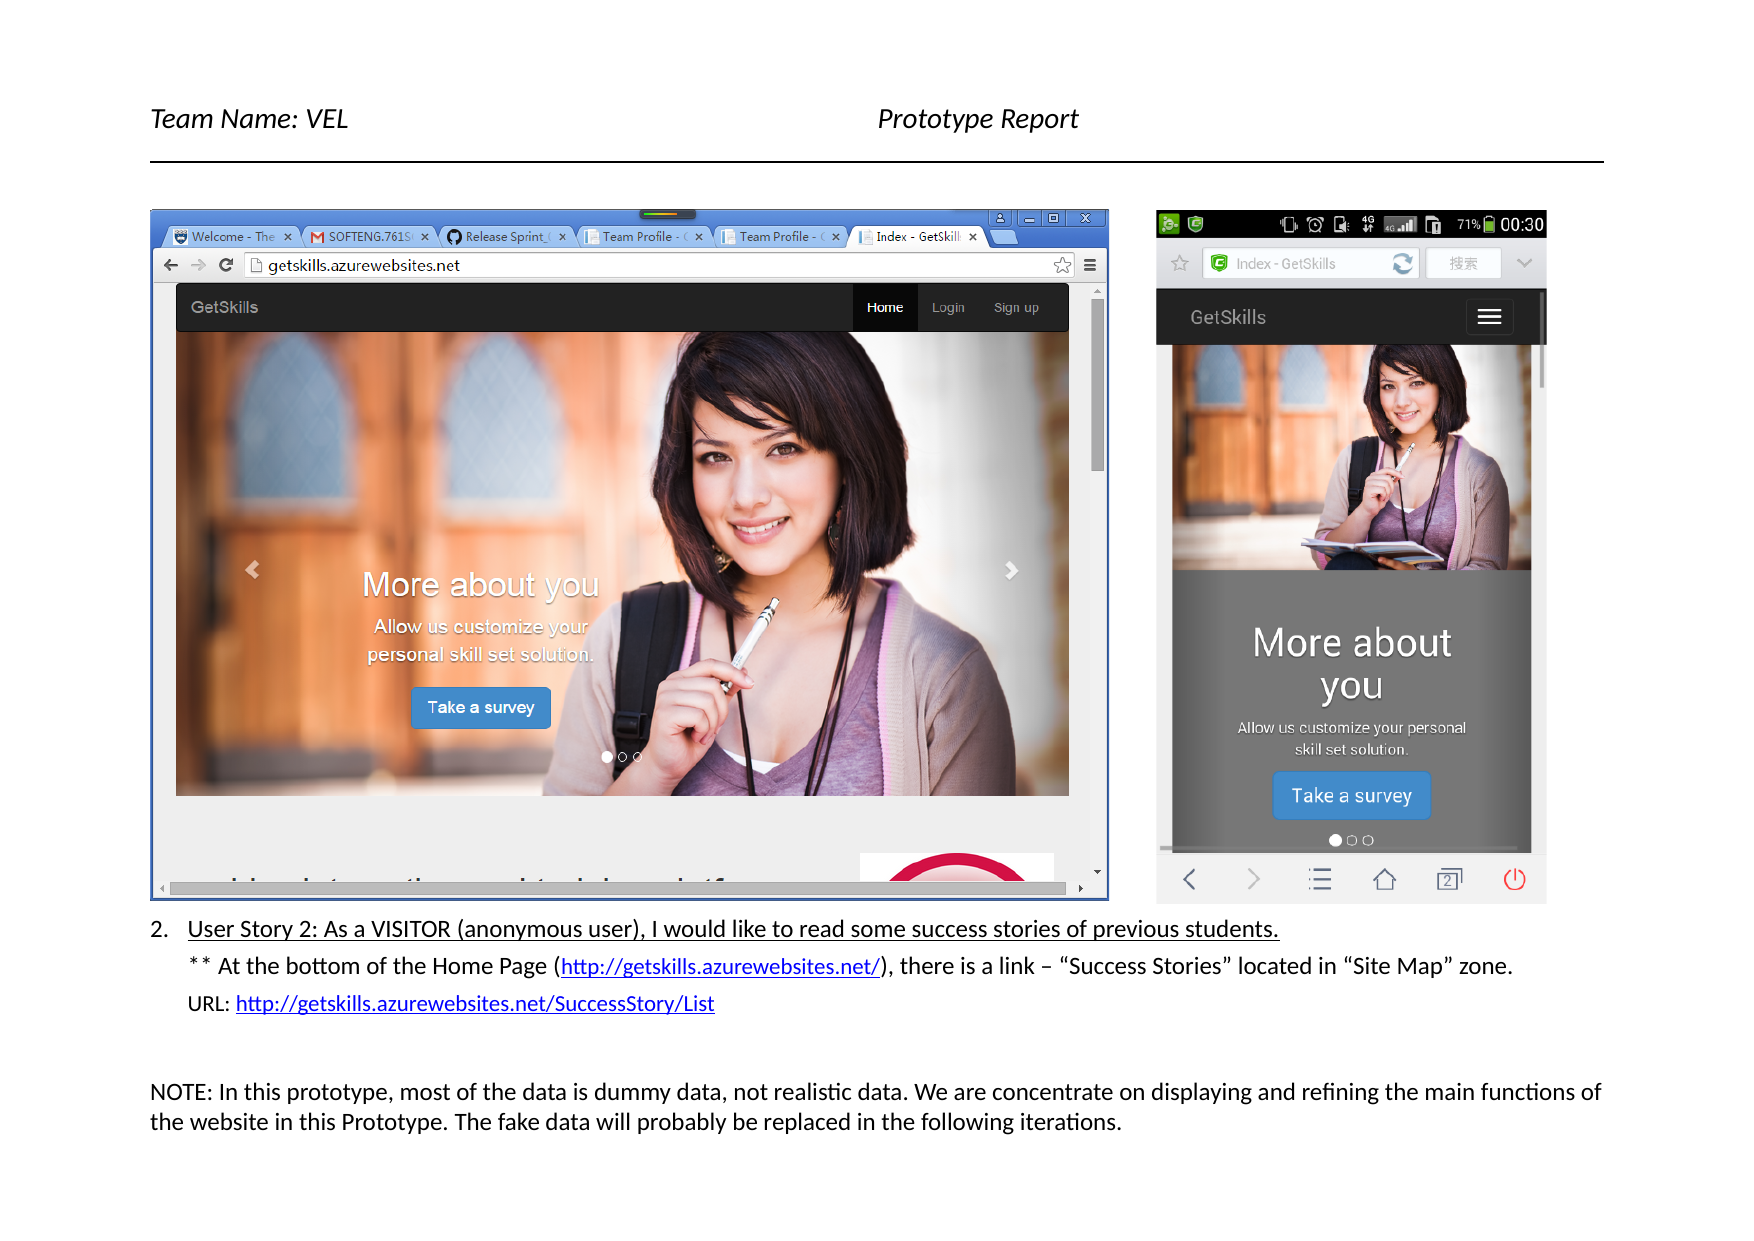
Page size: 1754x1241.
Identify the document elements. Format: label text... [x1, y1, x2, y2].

picture [1156, 210, 1547, 904]
list User Story 2: As a VISITOR (anonymous user), I would like to read some success stories of previous students. [150, 913, 1604, 945]
picture [150, 209, 1110, 901]
list URL: http://getskills.azurewebsites.net/SuccessStory/List [187, 987, 1604, 1019]
list ** At the bottom of the Home Page (http://getskills.azurewebsites.net/), there is a link – “Success Stories” located in “Site Map” zone. [187, 949, 1604, 982]
